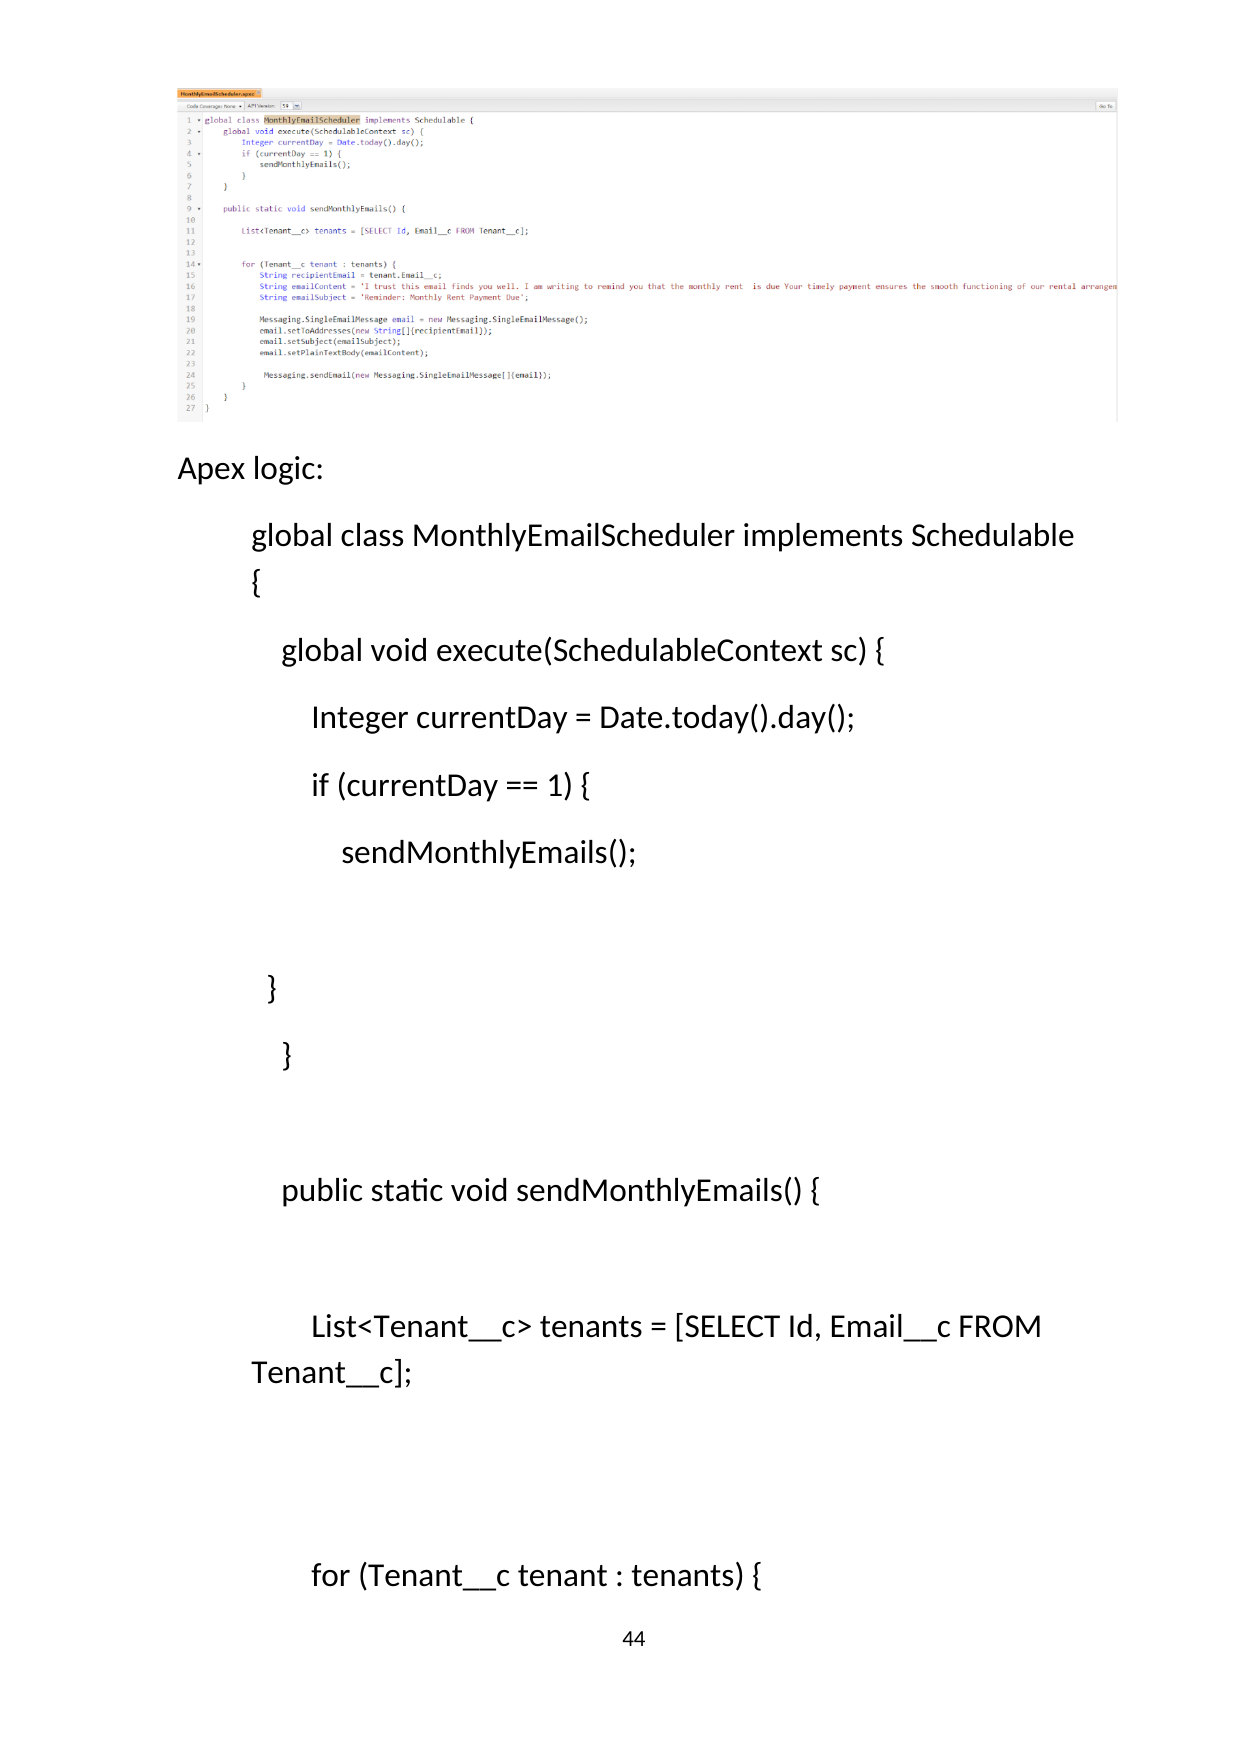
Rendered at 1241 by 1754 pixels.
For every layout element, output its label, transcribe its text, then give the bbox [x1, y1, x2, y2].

text global class MonthlyEmailScheduler implements Schedulable { [251, 514, 1090, 602]
text Integer currentDay = Date.today().day(); [251, 696, 1090, 737]
text for (Tenant__c tenant : tenants) { [251, 1554, 1090, 1595]
text public static void sendMonthlyEmails() { [251, 1169, 1090, 1210]
text global void execute(SchedulableContext sc) { [251, 629, 1090, 669]
text sendMonthlyEmails(); [251, 831, 1090, 872]
text } [251, 1034, 1090, 1075]
text List<Tenant__c> tenants = [SELECT Id, Email__c FROM Tenant__c]; [251, 1305, 1090, 1392]
text Apex logic: [177, 447, 1090, 487]
picture [177, 88, 1118, 422]
text } [251, 967, 1090, 1007]
text if (currentDay == 1) { [251, 764, 1090, 804]
